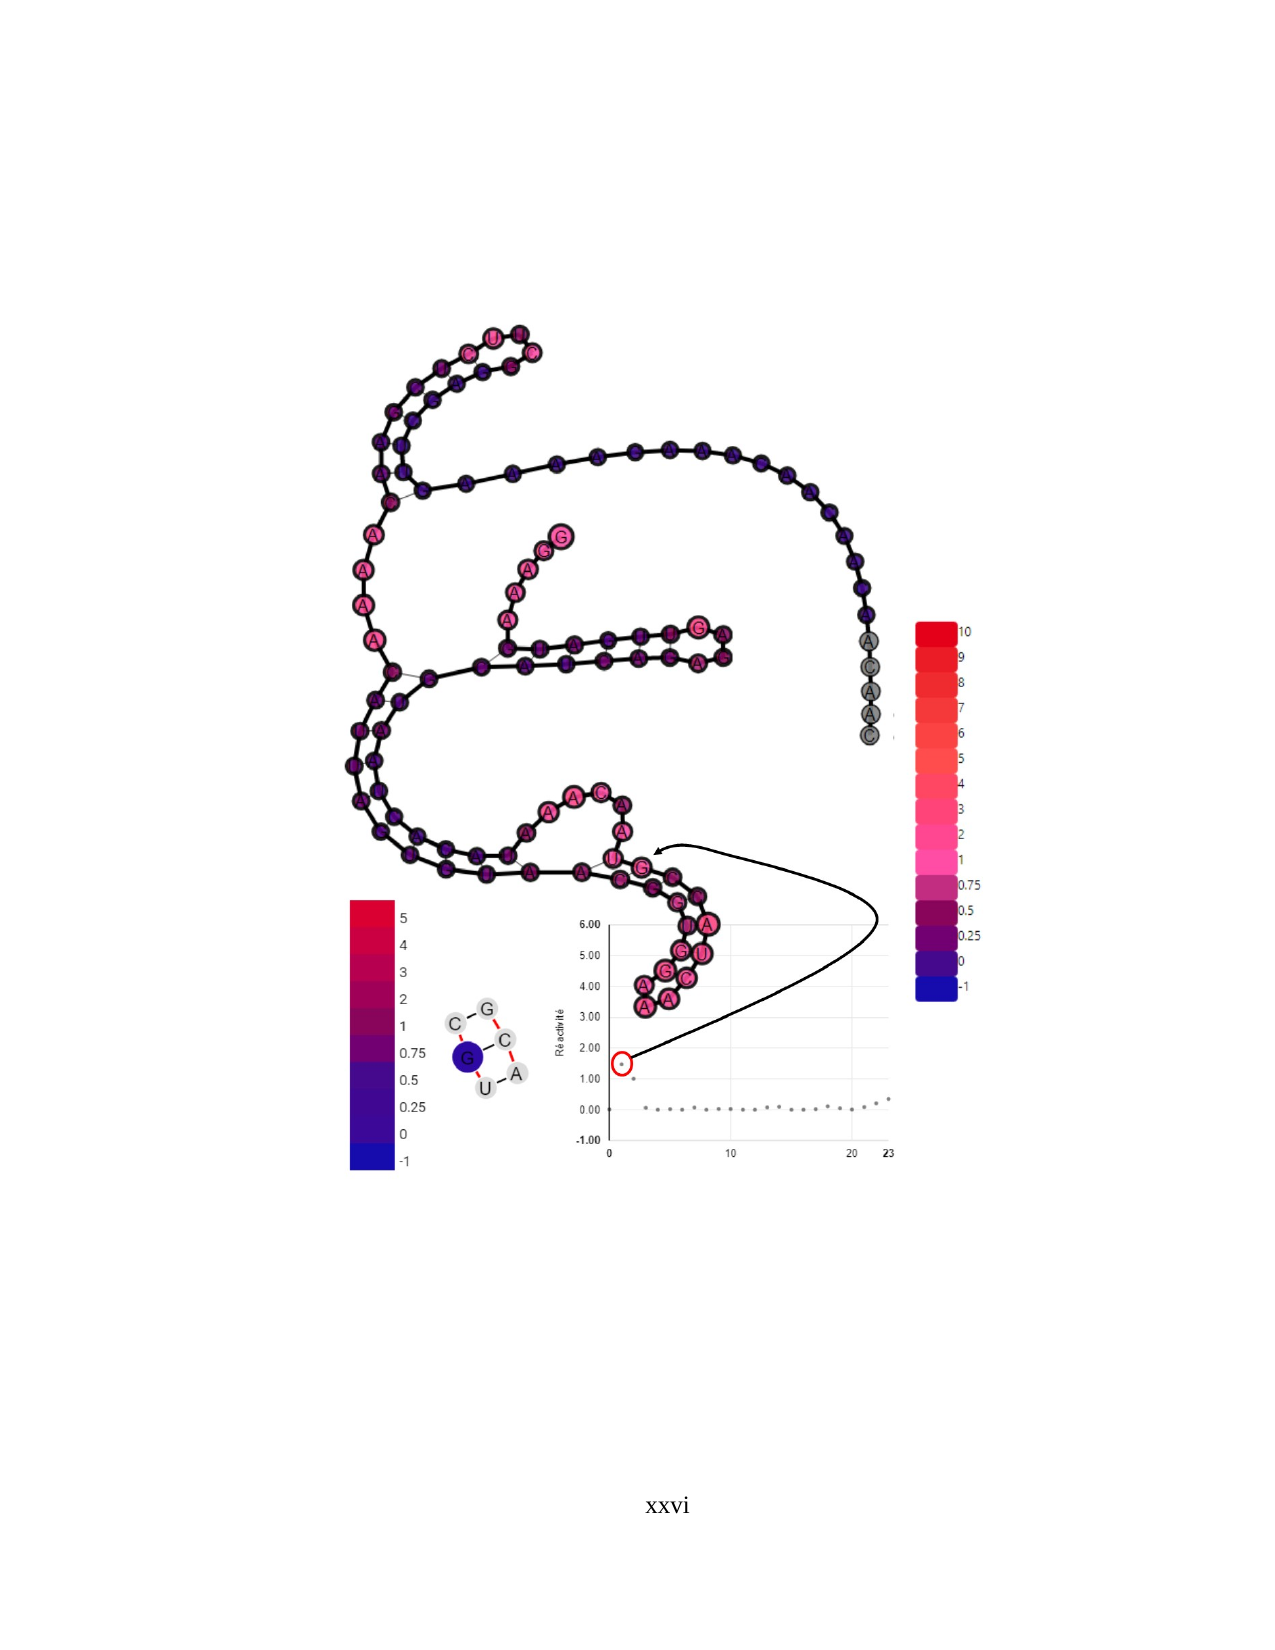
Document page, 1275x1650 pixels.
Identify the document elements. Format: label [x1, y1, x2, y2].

picture [237, 249, 1098, 1364]
